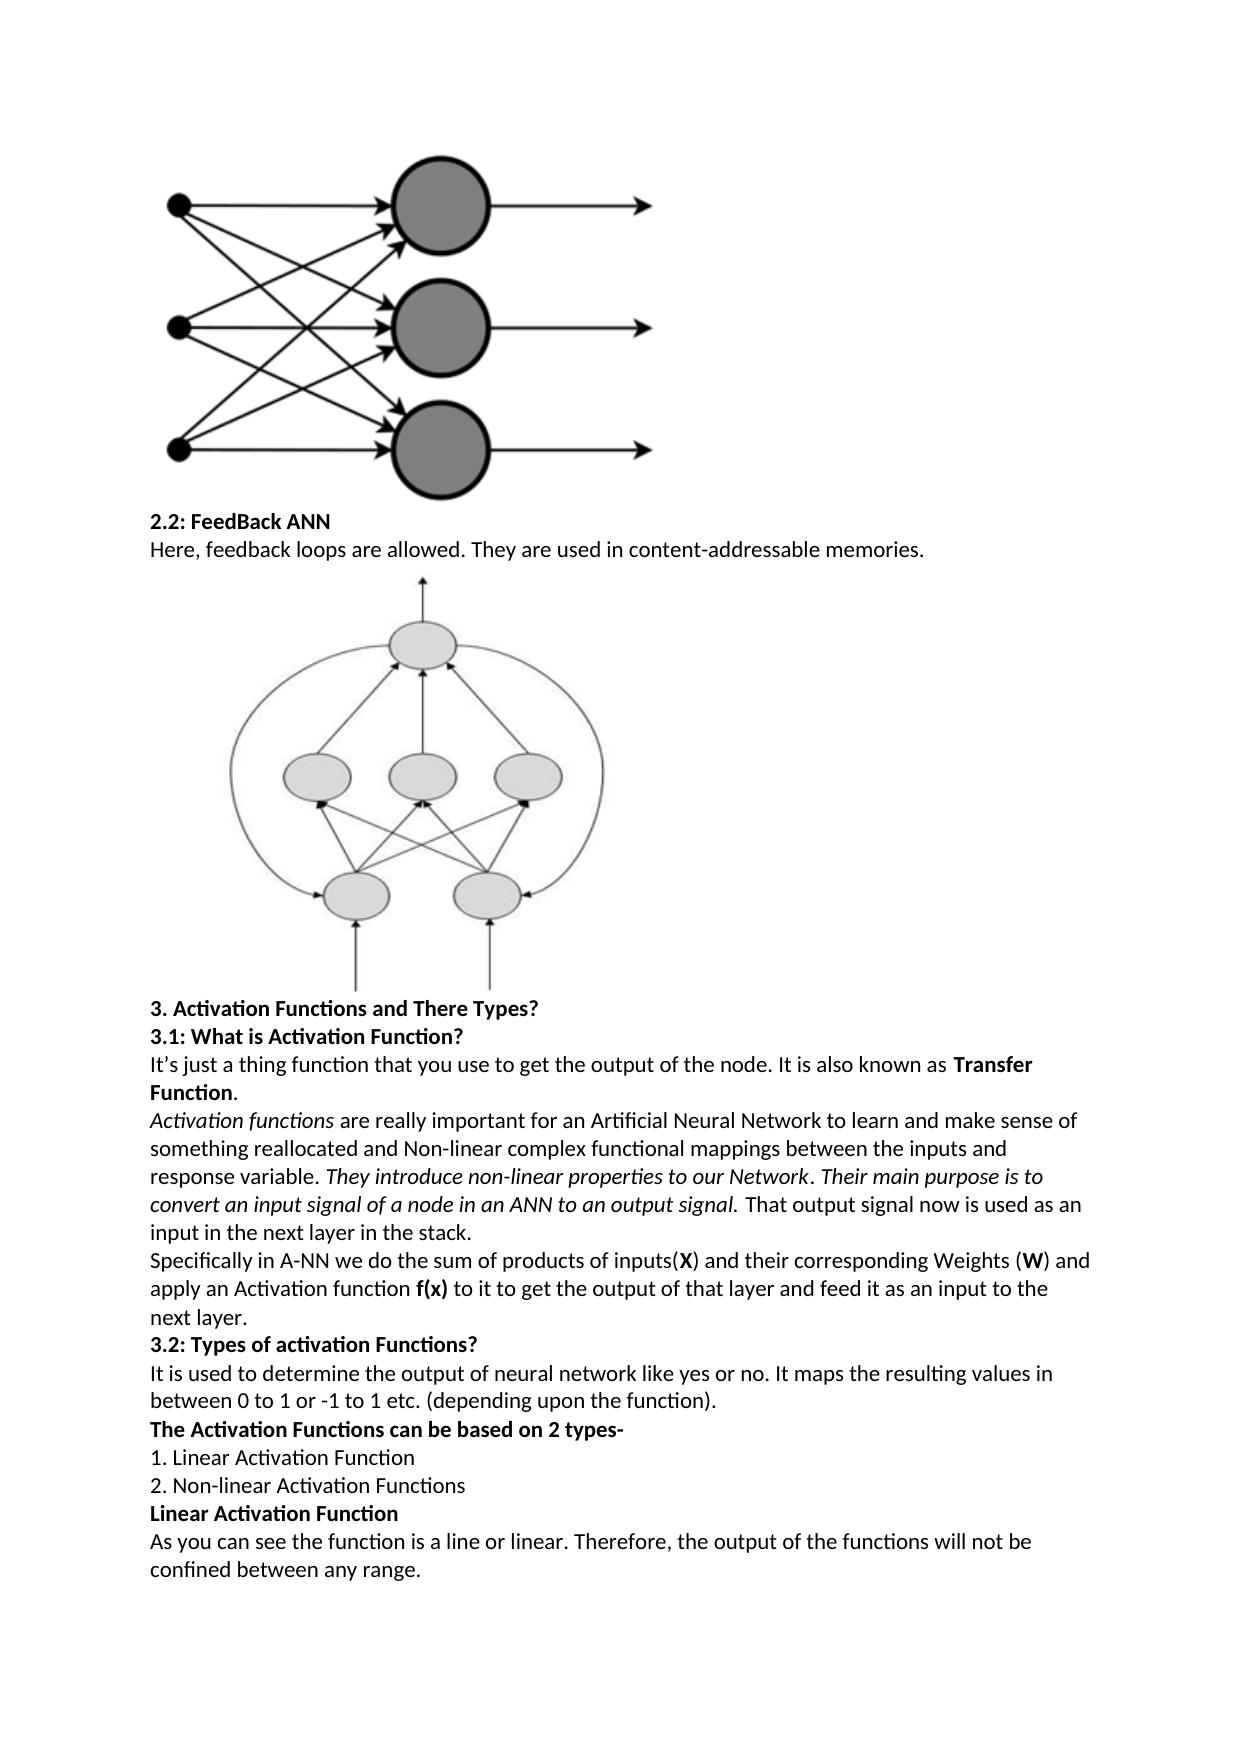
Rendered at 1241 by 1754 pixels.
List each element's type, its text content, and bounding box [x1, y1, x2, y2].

text 3.2: Types of activation Functions? [150, 1331, 1090, 1359]
text It’s just a thing function that you use to get the output of the node. It is also known as Transfer Function. [150, 1050, 1090, 1106]
picture [150, 150, 670, 508]
text 1. Linear Activation Function [150, 1443, 1090, 1471]
text Here, feedback loops are allowed. They are used in content-addressable memories. [150, 536, 1090, 563]
text As you can see the function is a line or linear. Therefore, the output of the functions will not be confined between any range. [150, 1527, 1090, 1583]
text The Activation Functions can be based on 2 types- [150, 1415, 1090, 1443]
picture [150, 563, 613, 995]
text Activation functions are really important for an Artificial Neural Network to learn and make sense of something reallocated and Non-linear complex functional mappings between the inputs and response variable. They introduce non-linear properties to our Network. Their main purpose is to convert an input signal of a node in an ANN to an output signal. That output signal now is used as an input in the next layer in the stack. [150, 1106, 1090, 1247]
text Linear Activation Function [150, 1499, 1090, 1527]
text 2. Non-linear Activation Functions [150, 1471, 1090, 1499]
text 2.2: FeedBack ANN [150, 507, 1090, 536]
text 3. Activation Functions and There Types? [150, 994, 1090, 1022]
text It is used to determine the output of neural network like yes or no. It maps the resulting values in between 0 to 1 or -1 to 1 etc. (depending upon the function). [150, 1359, 1090, 1415]
text Specifically in A-NN we do the sum of products of inputs(X) and their corresponding Weights (W) and apply an Activation function f(x) to it to get the output of that layer and feed it as an input to the next layer. [150, 1247, 1090, 1331]
text 3.1: What is Activation Function? [150, 1022, 1090, 1050]
